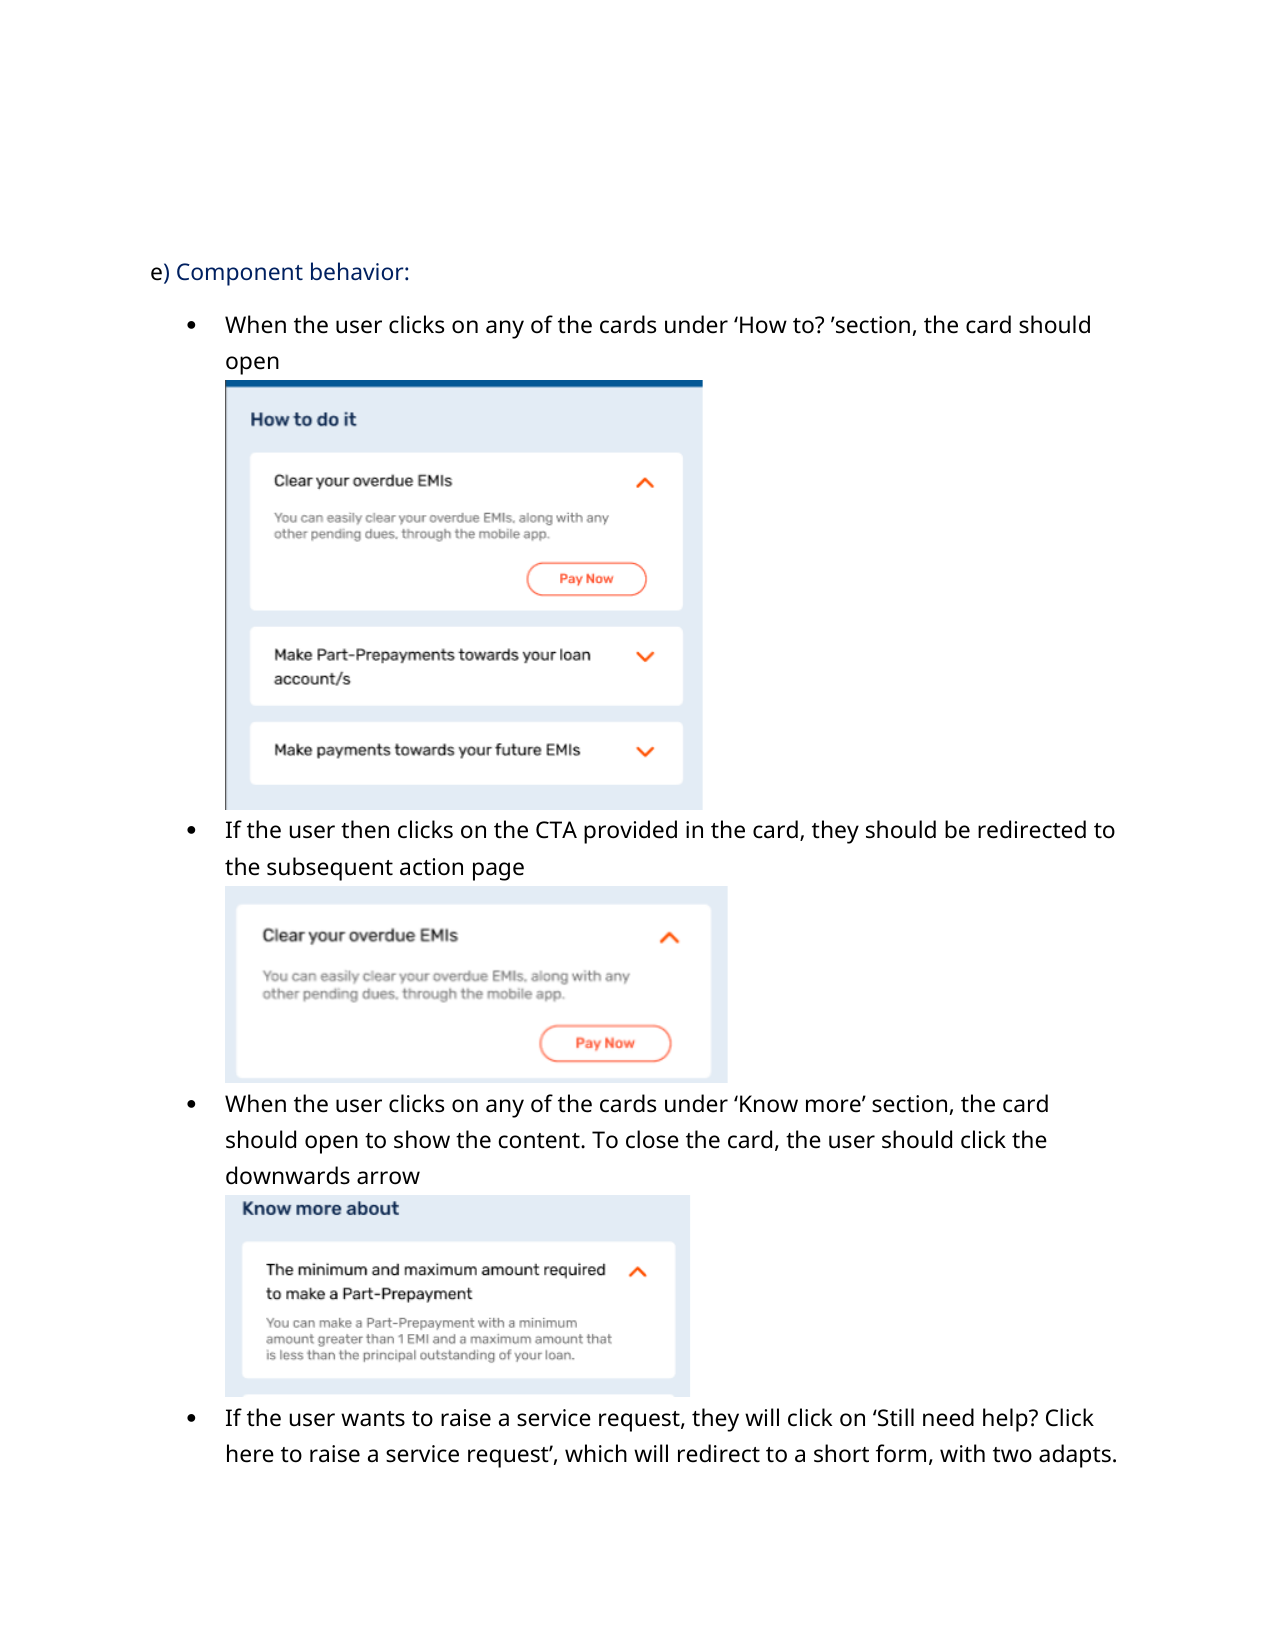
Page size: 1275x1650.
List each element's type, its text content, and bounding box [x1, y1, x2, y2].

picture [225, 1195, 690, 1397]
picture [225, 380, 703, 810]
list When the user clicks on any of the cards under ‘Know more’ section, the card should open to show the content. To close the card, the user should click the downwards arrow [187, 1088, 1125, 1191]
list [187, 1402, 1125, 1469]
list If the user then clicks on the CTA provided in the card, they should be redirected to the subsequent action page [187, 814, 1125, 882]
picture [225, 886, 728, 1083]
text e) Component behavior: [150, 256, 1125, 287]
list When the user clicks on any of the cards under ‘How to? ’section, the card should open [187, 309, 1125, 376]
